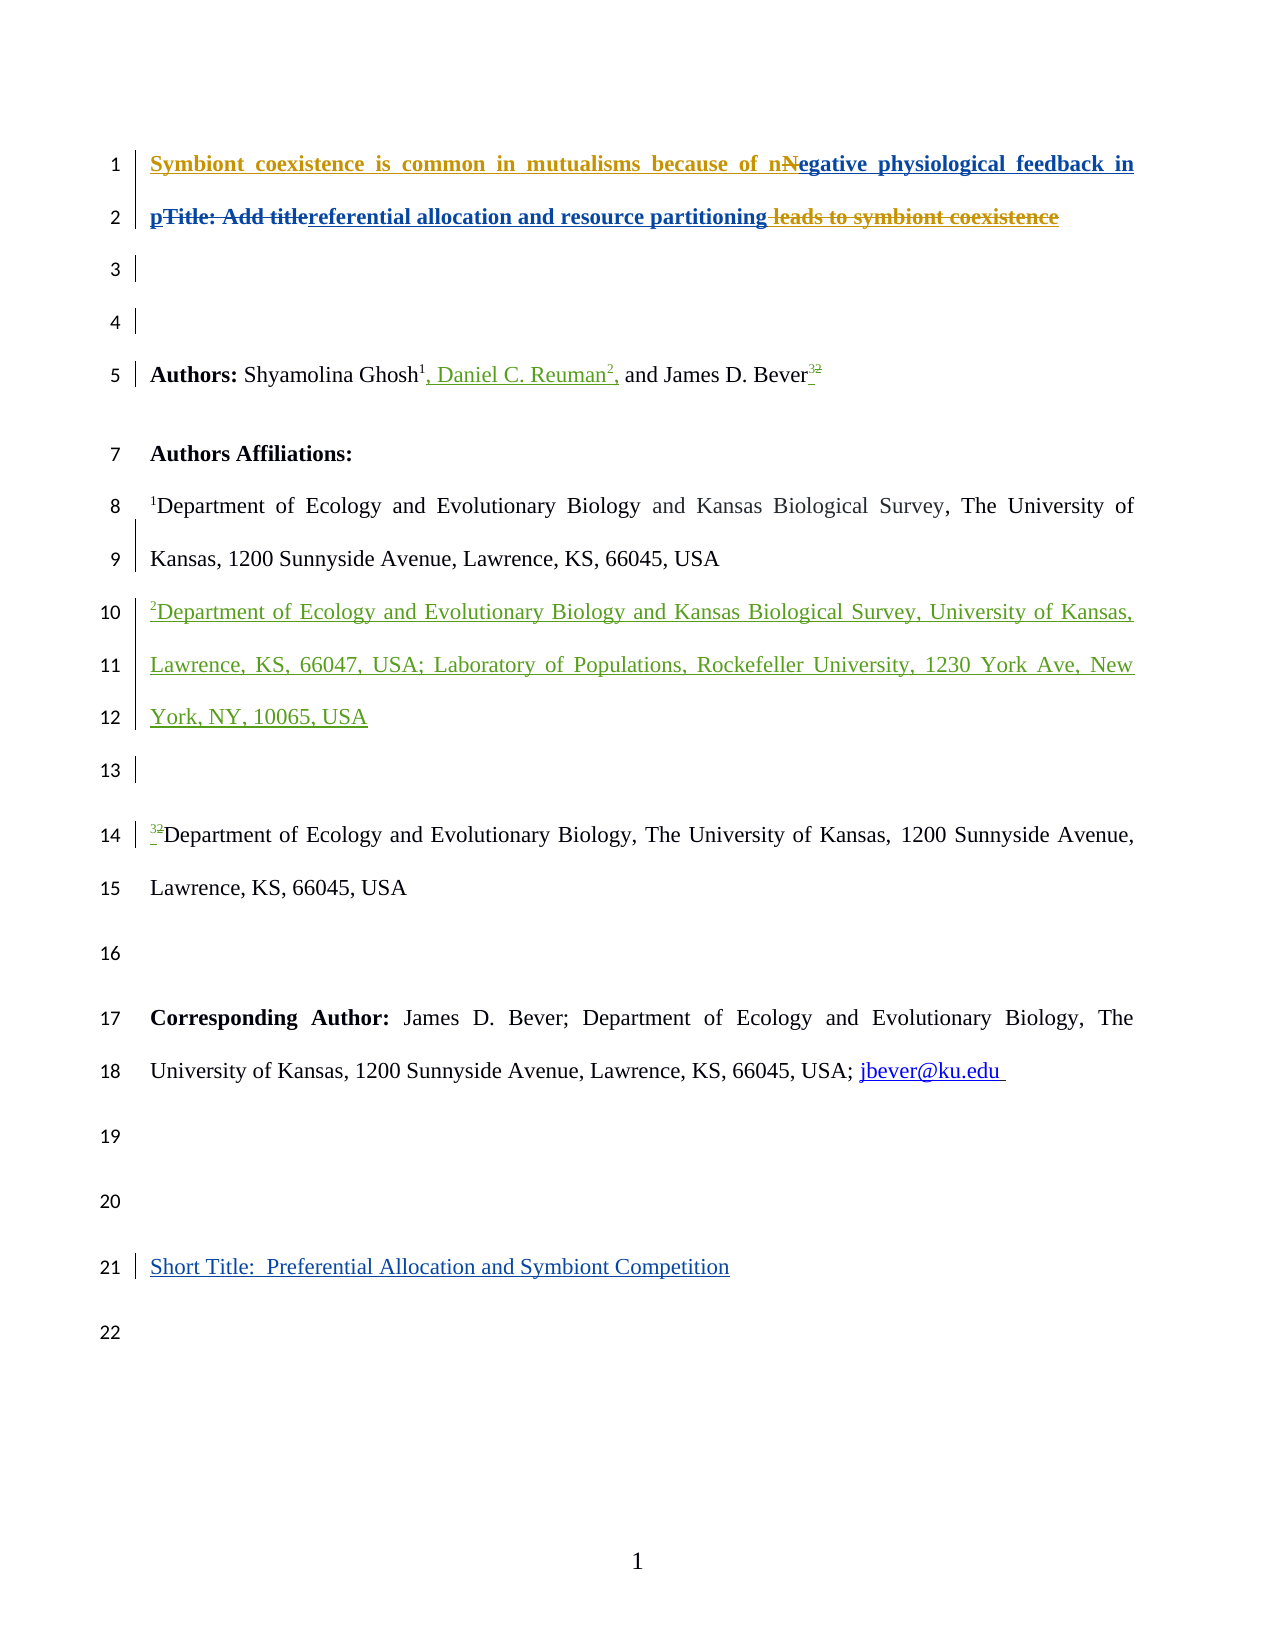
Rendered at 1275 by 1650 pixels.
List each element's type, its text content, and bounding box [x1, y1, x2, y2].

text Department of Ecology and Evolutionary Biology, The University of Kansas, 1200 Sunnyside Avenue, Lawrence, KS, 66045, USA [150, 821, 1134, 900]
subtitle Authors: Shyamolina Ghosh1 and James D. Bever [150, 361, 1134, 387]
text Corresponding Author: James D. Bever; Department of Ecology and Evolutionary Biology, The University of Kansas, 1200 Sunnyside Avenue, Lawrence, KS, 66045, USA; jbever@ku.edu [150, 1004, 1134, 1083]
text 1Department of Ecology and Evolutionary Biology and Kansas Biological Survey, The University of Kansas, 1200 Sunnyside Avenue, Lawrence, KS, 66045, USA [150, 493, 1134, 572]
subtitle Authors Affiliations: [150, 440, 1134, 466]
